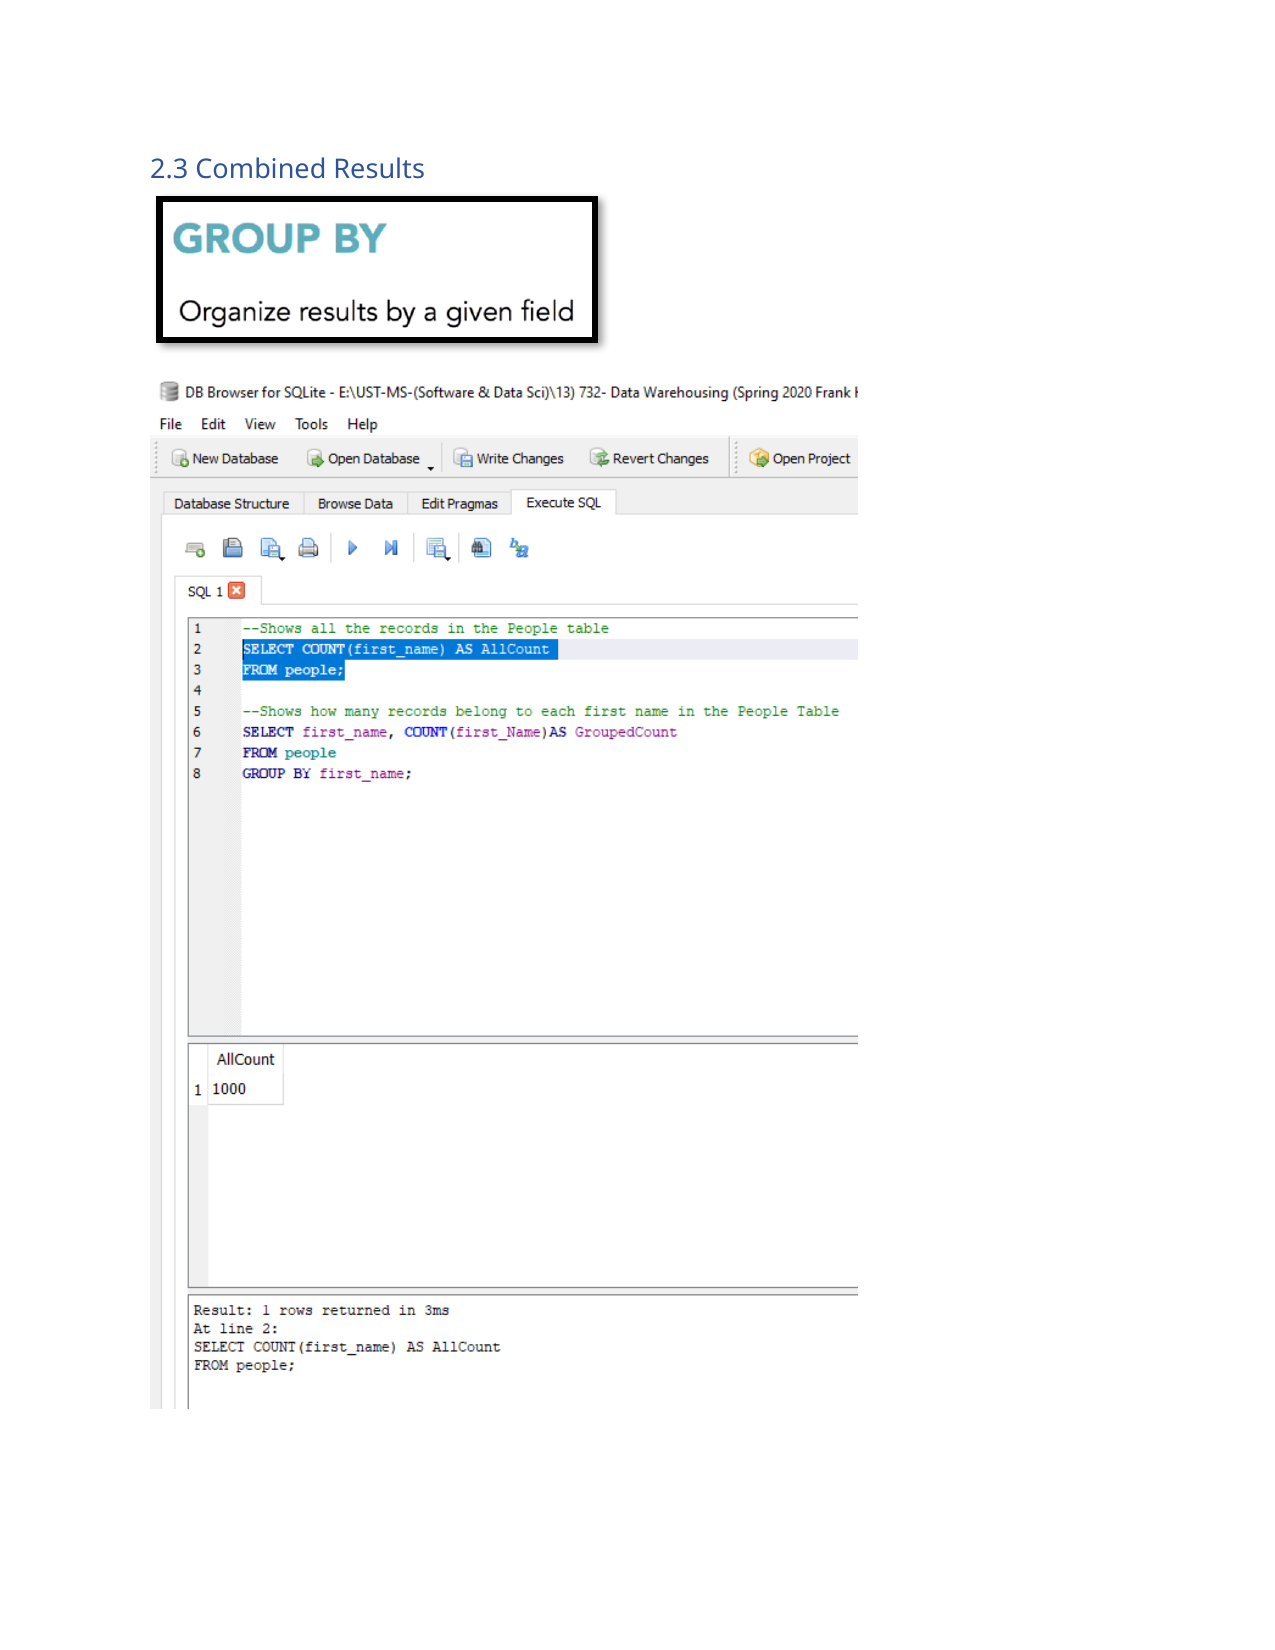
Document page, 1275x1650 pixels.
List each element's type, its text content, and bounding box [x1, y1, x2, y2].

subtitle 2.3 Combined Results [150, 150, 1125, 187]
picture [150, 377, 858, 1409]
picture [163, 202, 592, 337]
